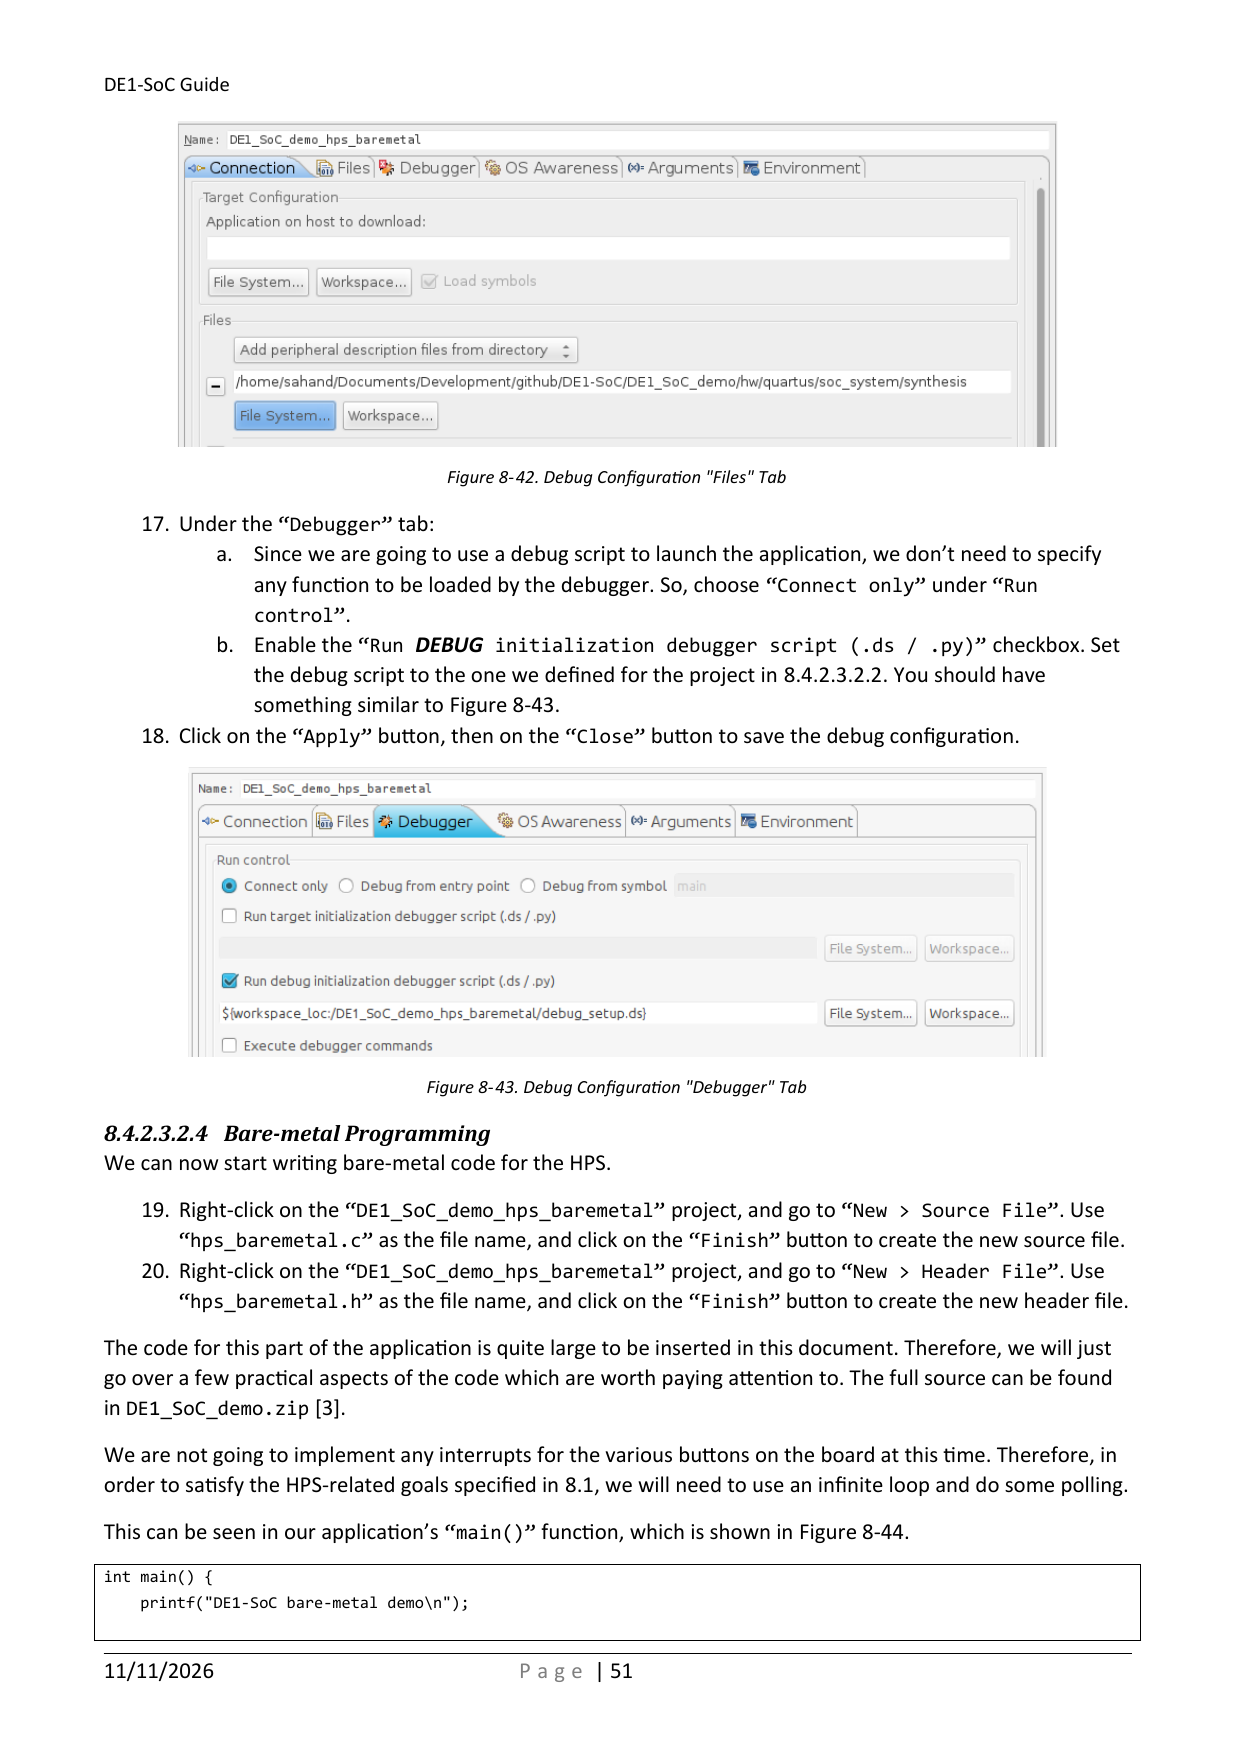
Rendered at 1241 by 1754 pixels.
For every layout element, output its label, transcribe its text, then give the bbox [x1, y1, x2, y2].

text The code for this part of the application is quite large to be inserted in this document. Therefore, we will just go over a few practical aspects of the code which are worth paying attention to. The full source can be found in DE1_SoC_demo.zip . [103, 1333, 1132, 1421]
list Click on the “Apply” button, then on the “Close” button to save the debug configuration. [141, 721, 1132, 749]
list Right-click on the “DE1_SoC_demo_hps_baremetal” project, and go to “New > Header File”. Use “hps_baremetal.h” as the file name, and click on the “Finish” button to create the new header file. [141, 1256, 1132, 1314]
list Right-click on the “DE1_SoC_demo_hps_baremetal” project, and go to “New > Source File”. Use “hps_baremetal.c” as the file name, and click on the “Finish” button to create the new source file. [141, 1195, 1132, 1253]
text We can now start writing bare-metal code for the HPS. [103, 1148, 1132, 1176]
picture [188, 767, 1047, 1057]
subtitle Bare-metal Programming [103, 1119, 1132, 1146]
text We are not going to implement any interrupts for the various buttons on the board at this time. Therefore, in order to satisfy the HPS-related goals specified in 8.1, we will need to use an infinite loop and do some polling. [103, 1440, 1132, 1498]
list Since we are going to use a debug script to launch the application, we don’t need to specify any function to be loaded by the debugger. So, choose “Connect only” under “Run control”. [216, 539, 1132, 628]
list Under the “Debugger” tab: [141, 509, 1132, 537]
text printf("DE1-SoC bare-metal demo\n"); [95, 1590, 1140, 1612]
text int main() { [95, 1565, 1140, 1587]
picture [177, 121, 1058, 447]
